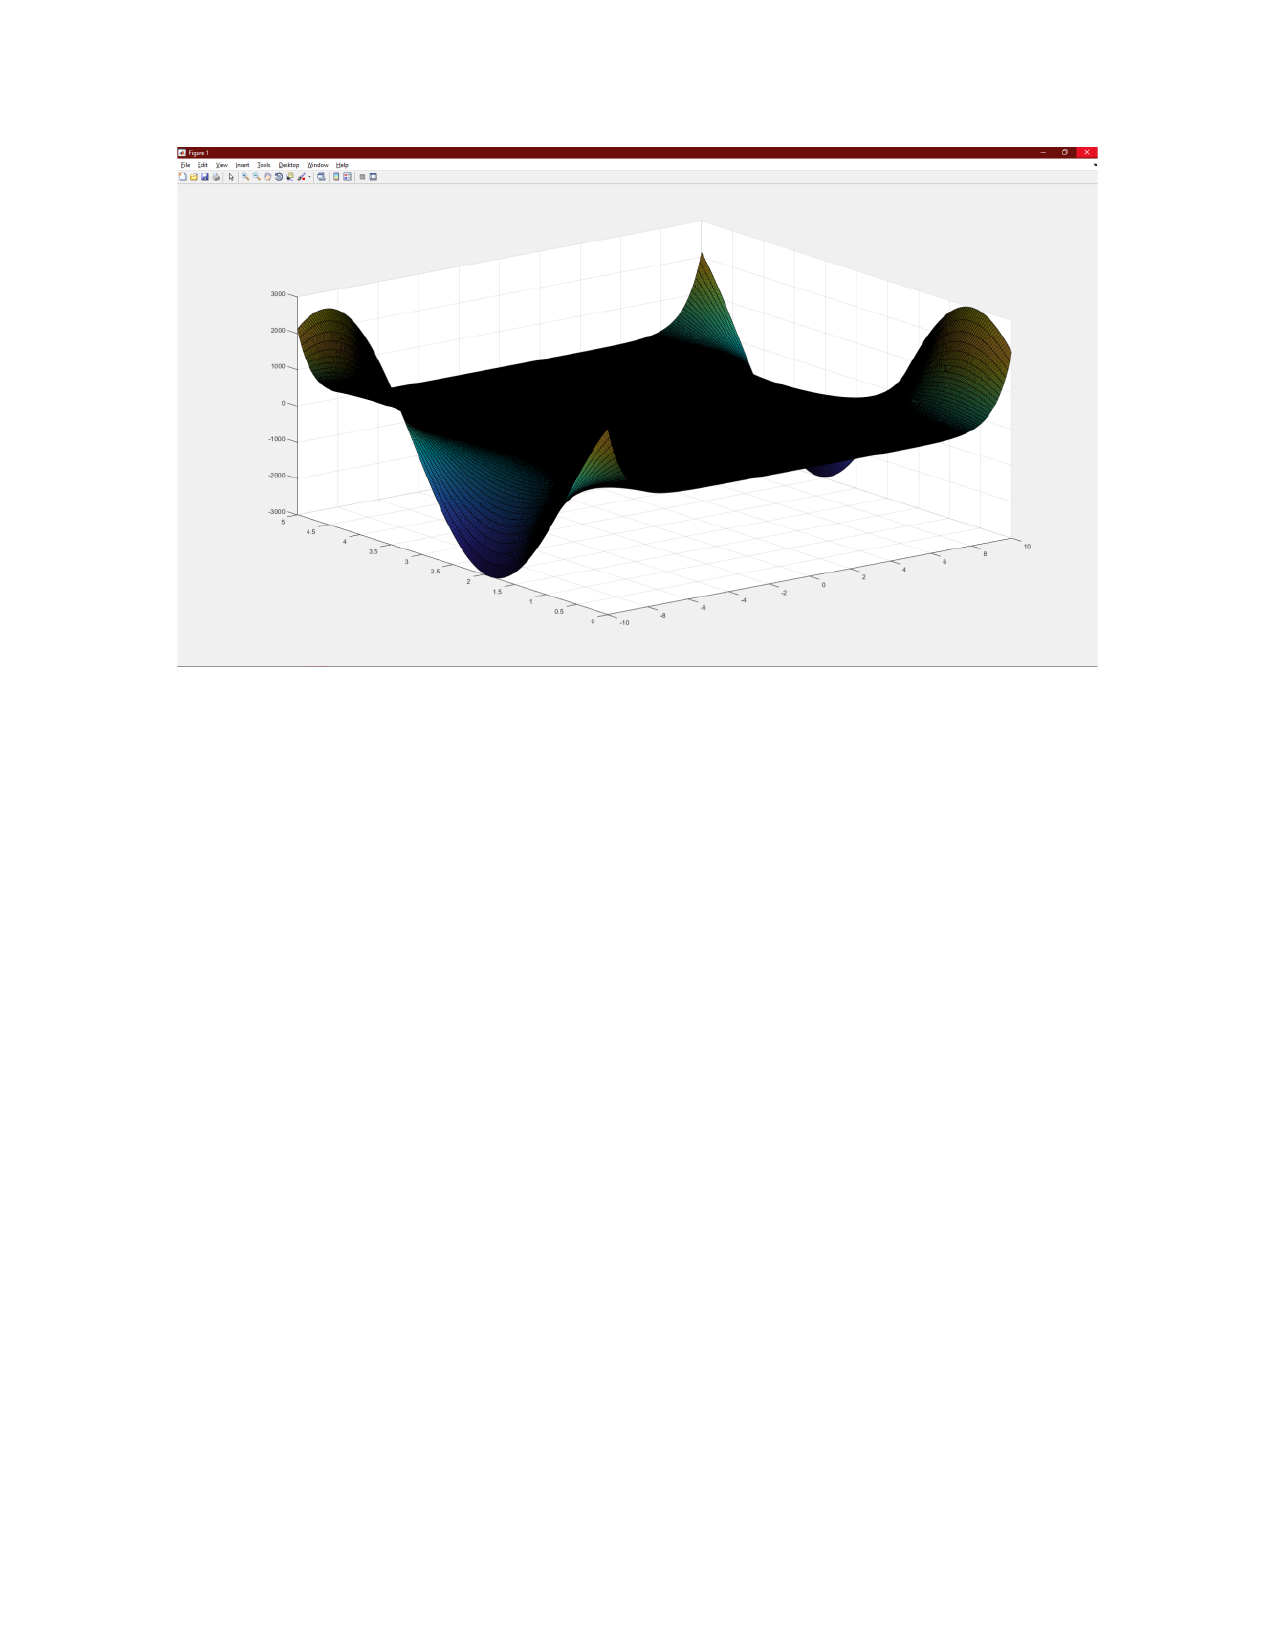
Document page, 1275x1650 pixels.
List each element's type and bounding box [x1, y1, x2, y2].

picture [177, 147, 1098, 667]
